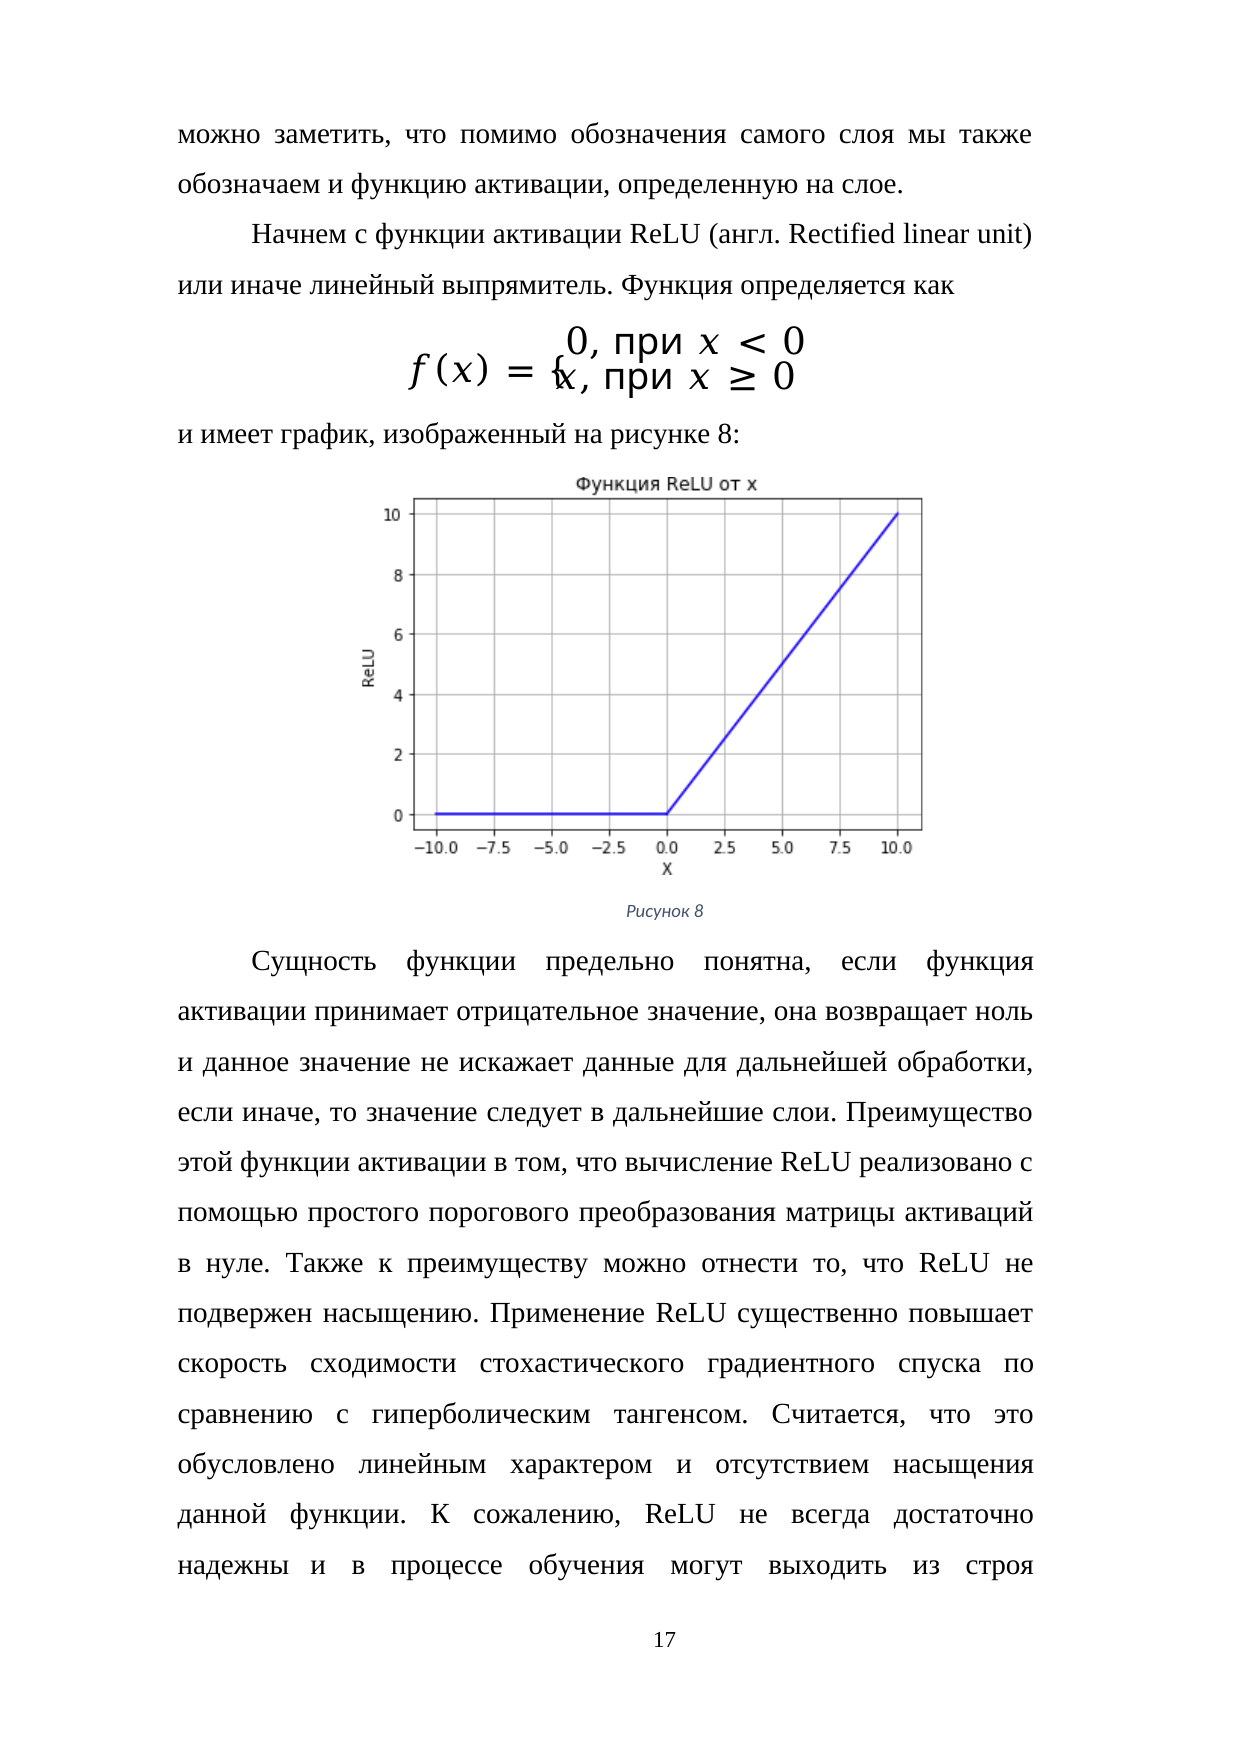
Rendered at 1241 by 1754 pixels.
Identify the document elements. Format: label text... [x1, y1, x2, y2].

text и имеет график, изображенный на рисунке 8: [177, 416, 1163, 450]
picture [362, 477, 923, 875]
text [177, 943, 1034, 1580]
text Начнем с функции активации ReLU (англ. Rectified linear unit) или иначе линейный выпрямитель. Функция определяется как [177, 216, 1033, 300]
text 𝑥, при 𝑥 ≥ 0 [191, 363, 1157, 396]
text 𝑓(𝑥) = {0, при 𝑥 < 0 [131, 317, 1079, 363]
text можно заметить, что помимо обозначения самого слоя мы также обозначаем и функцию активации, определенную на слое. [177, 116, 1163, 200]
